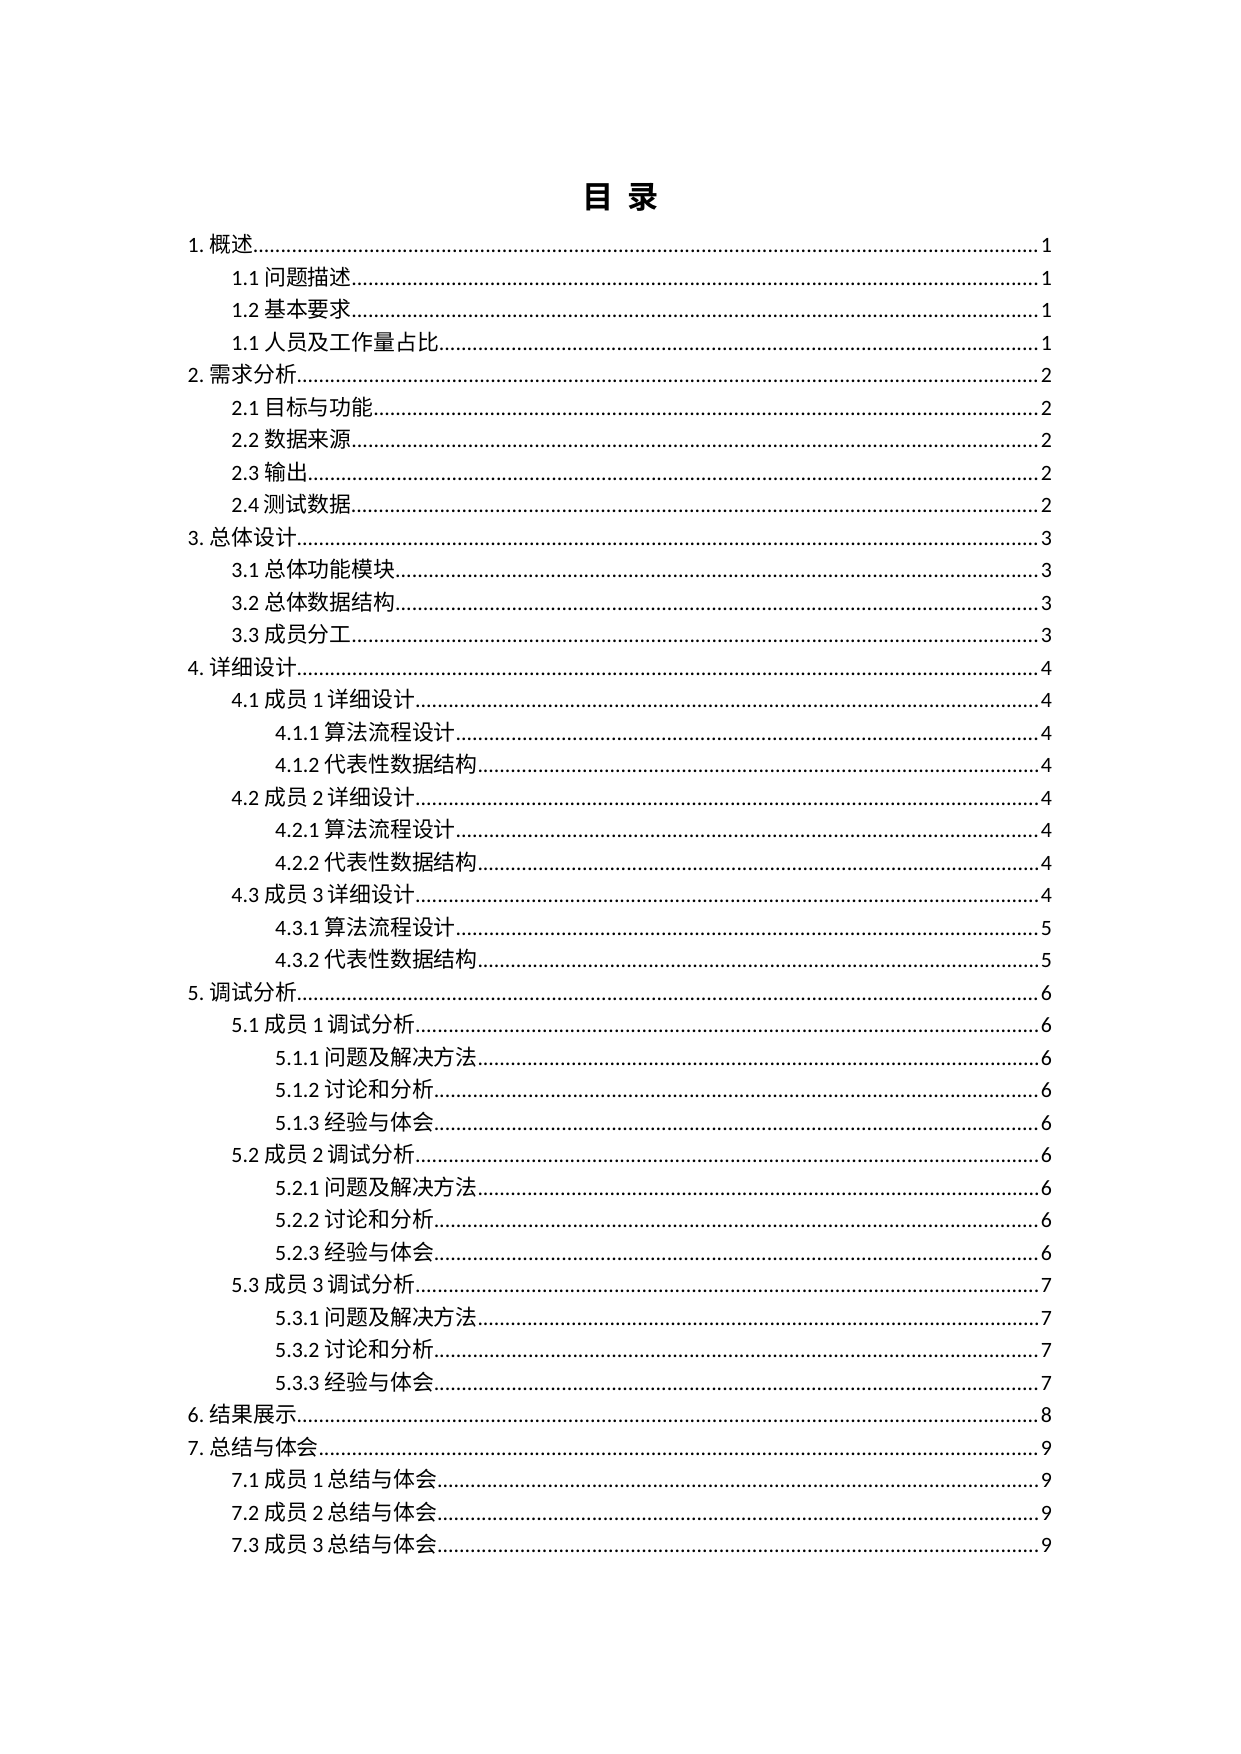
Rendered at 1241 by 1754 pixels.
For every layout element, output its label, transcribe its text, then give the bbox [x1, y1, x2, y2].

text 目 录 [187, 162, 1053, 227]
text 4.2 成员2详细设计 4 [231, 779, 1053, 812]
text 4.1 成员1详细设计 4 [231, 682, 1053, 714]
text 4.3.2 代表性数据结构 5 [275, 942, 1053, 974]
text 5.1.1 问题及解决方法 6 [275, 1039, 1053, 1072]
text 5.2.3 经验与体会 6 [275, 1234, 1053, 1267]
text 5.1.3 经验与体会 6 [275, 1104, 1053, 1137]
text 2.4测试数据 2 [231, 487, 1053, 519]
text 7.3 成员3总结与体会 9 [231, 1527, 1053, 1559]
text 3.2 总体数据结构 3 [231, 584, 1053, 617]
text 3. 总体设计 3 [187, 519, 1053, 552]
text 5.2.2 讨论和分析 6 [275, 1202, 1053, 1234]
text 2. 需求分析 2 [187, 357, 1053, 389]
text 1.1 问题描述 1 [231, 259, 1053, 292]
text 5. 调试分析 6 [187, 974, 1053, 1007]
text 2.2 数据来源 2 [231, 422, 1053, 454]
text 4.1.1 算法流程设计 4 [275, 714, 1053, 747]
text 2.1 目标与功能 2 [231, 389, 1053, 422]
text 5.3.3 经验与体会 7 [275, 1364, 1053, 1397]
text 3.1 总体功能模块 3 [231, 552, 1053, 584]
text 4. 详细设计 4 [187, 649, 1053, 682]
text 5.1 成员1调试分析 6 [231, 1007, 1053, 1039]
text 5.2.1 问题及解决方法 6 [275, 1169, 1053, 1202]
text 5.1.2 讨论和分析 6 [275, 1072, 1053, 1104]
text 4.2.1 算法流程设计 4 [275, 812, 1053, 844]
text 2.3 输出 2 [231, 454, 1053, 487]
text 7. 总结与体会 9 [187, 1429, 1053, 1462]
text 5.2 成员2调试分析 6 [231, 1137, 1053, 1169]
text 5.3 成员3调试分析 7 [231, 1267, 1053, 1299]
text 4.2.2 代表性数据结构 4 [275, 844, 1053, 877]
text 1.1 人员及工作量占比 1 [231, 324, 1053, 357]
text 5.3.2 讨论和分析 7 [275, 1332, 1053, 1364]
text 4.3.1 算法流程设计 5 [275, 909, 1053, 942]
text 3.3 成员分工 3 [231, 617, 1053, 649]
text 7.1 成员1总结与体会 9 [231, 1462, 1053, 1494]
text 1. 概述 1 [187, 227, 1053, 259]
text 4.3 成员3详细设计 4 [231, 877, 1053, 909]
text 1.2 基本要求 1 [231, 292, 1053, 324]
text 4.1.2 代表性数据结构 4 [275, 747, 1053, 779]
text 6. 结果展示 8 [187, 1397, 1053, 1429]
text 7.2 成员2总结与体会 9 [231, 1494, 1053, 1527]
text 5.3.1 问题及解决方法 7 [275, 1299, 1053, 1332]
